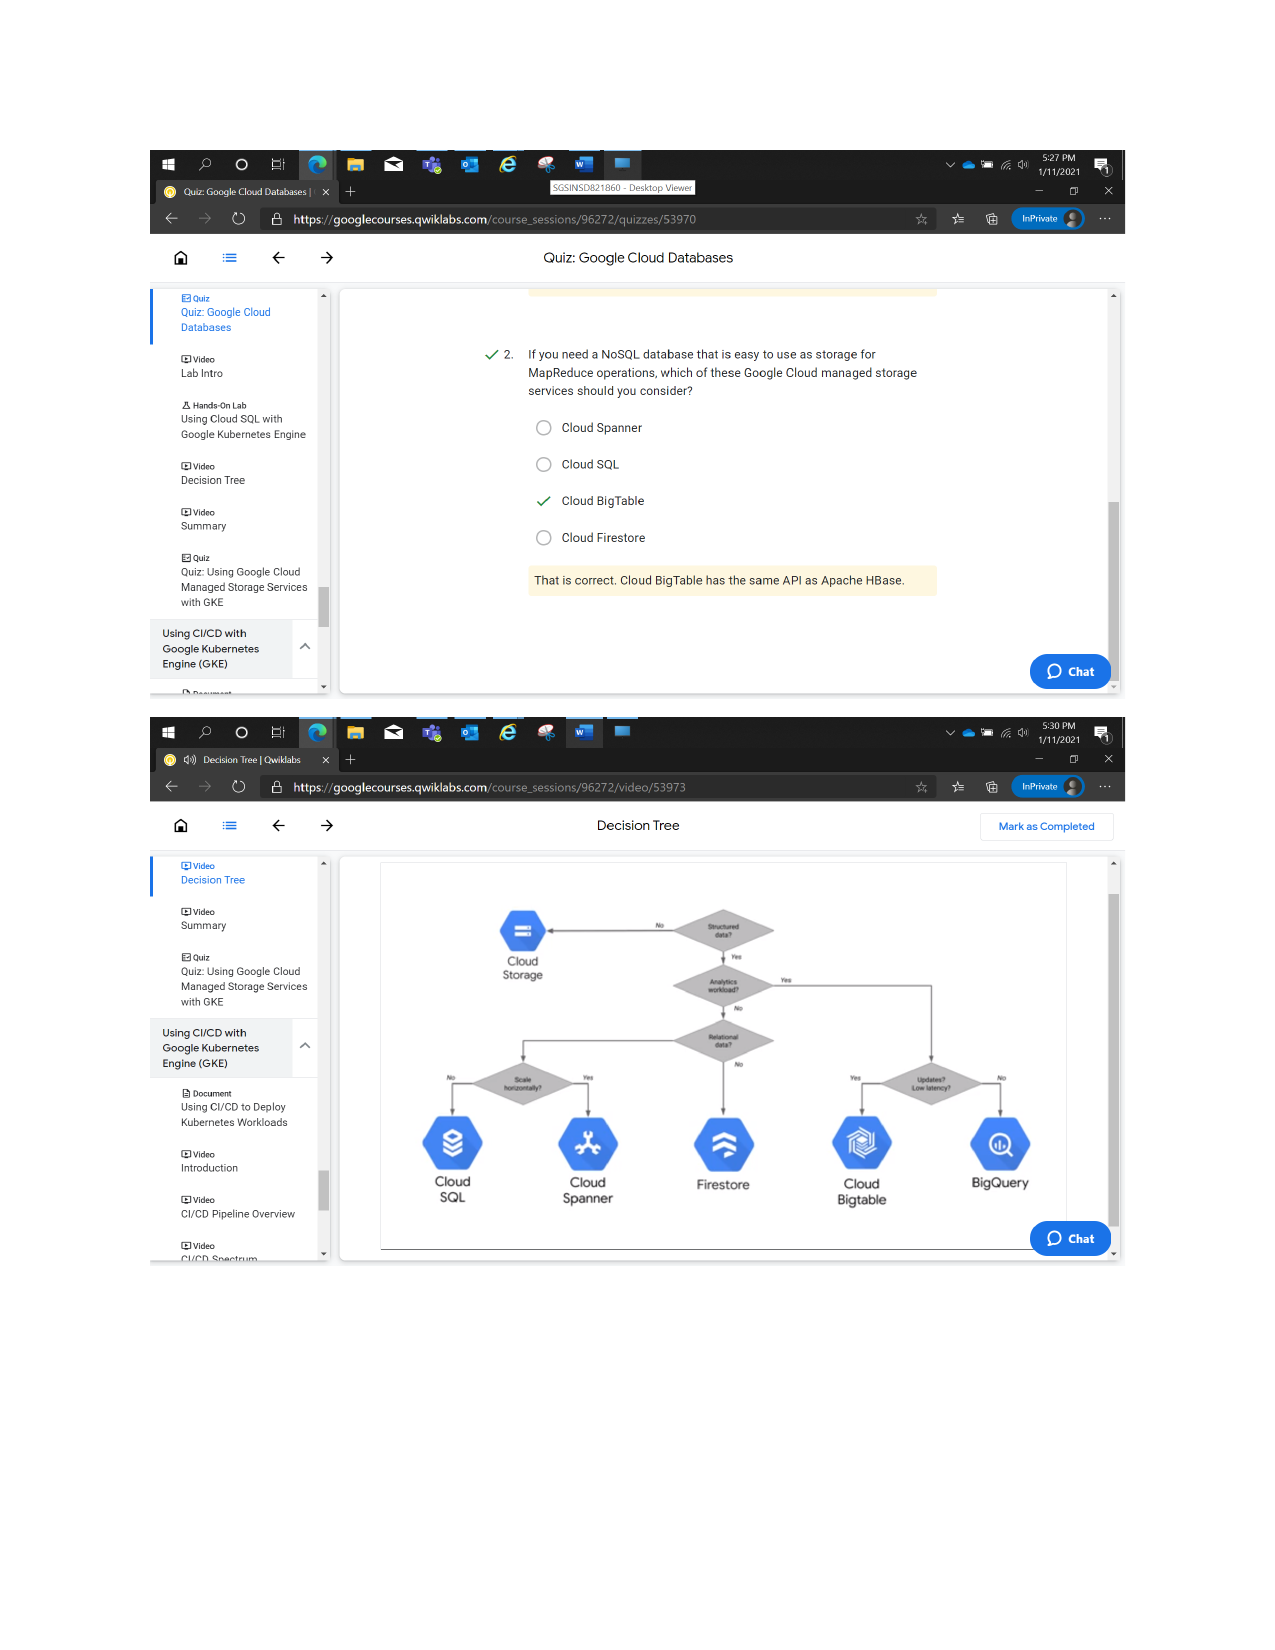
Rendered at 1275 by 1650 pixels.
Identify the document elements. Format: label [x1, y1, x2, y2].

picture [150, 717, 1125, 1266]
picture [150, 150, 1125, 699]
